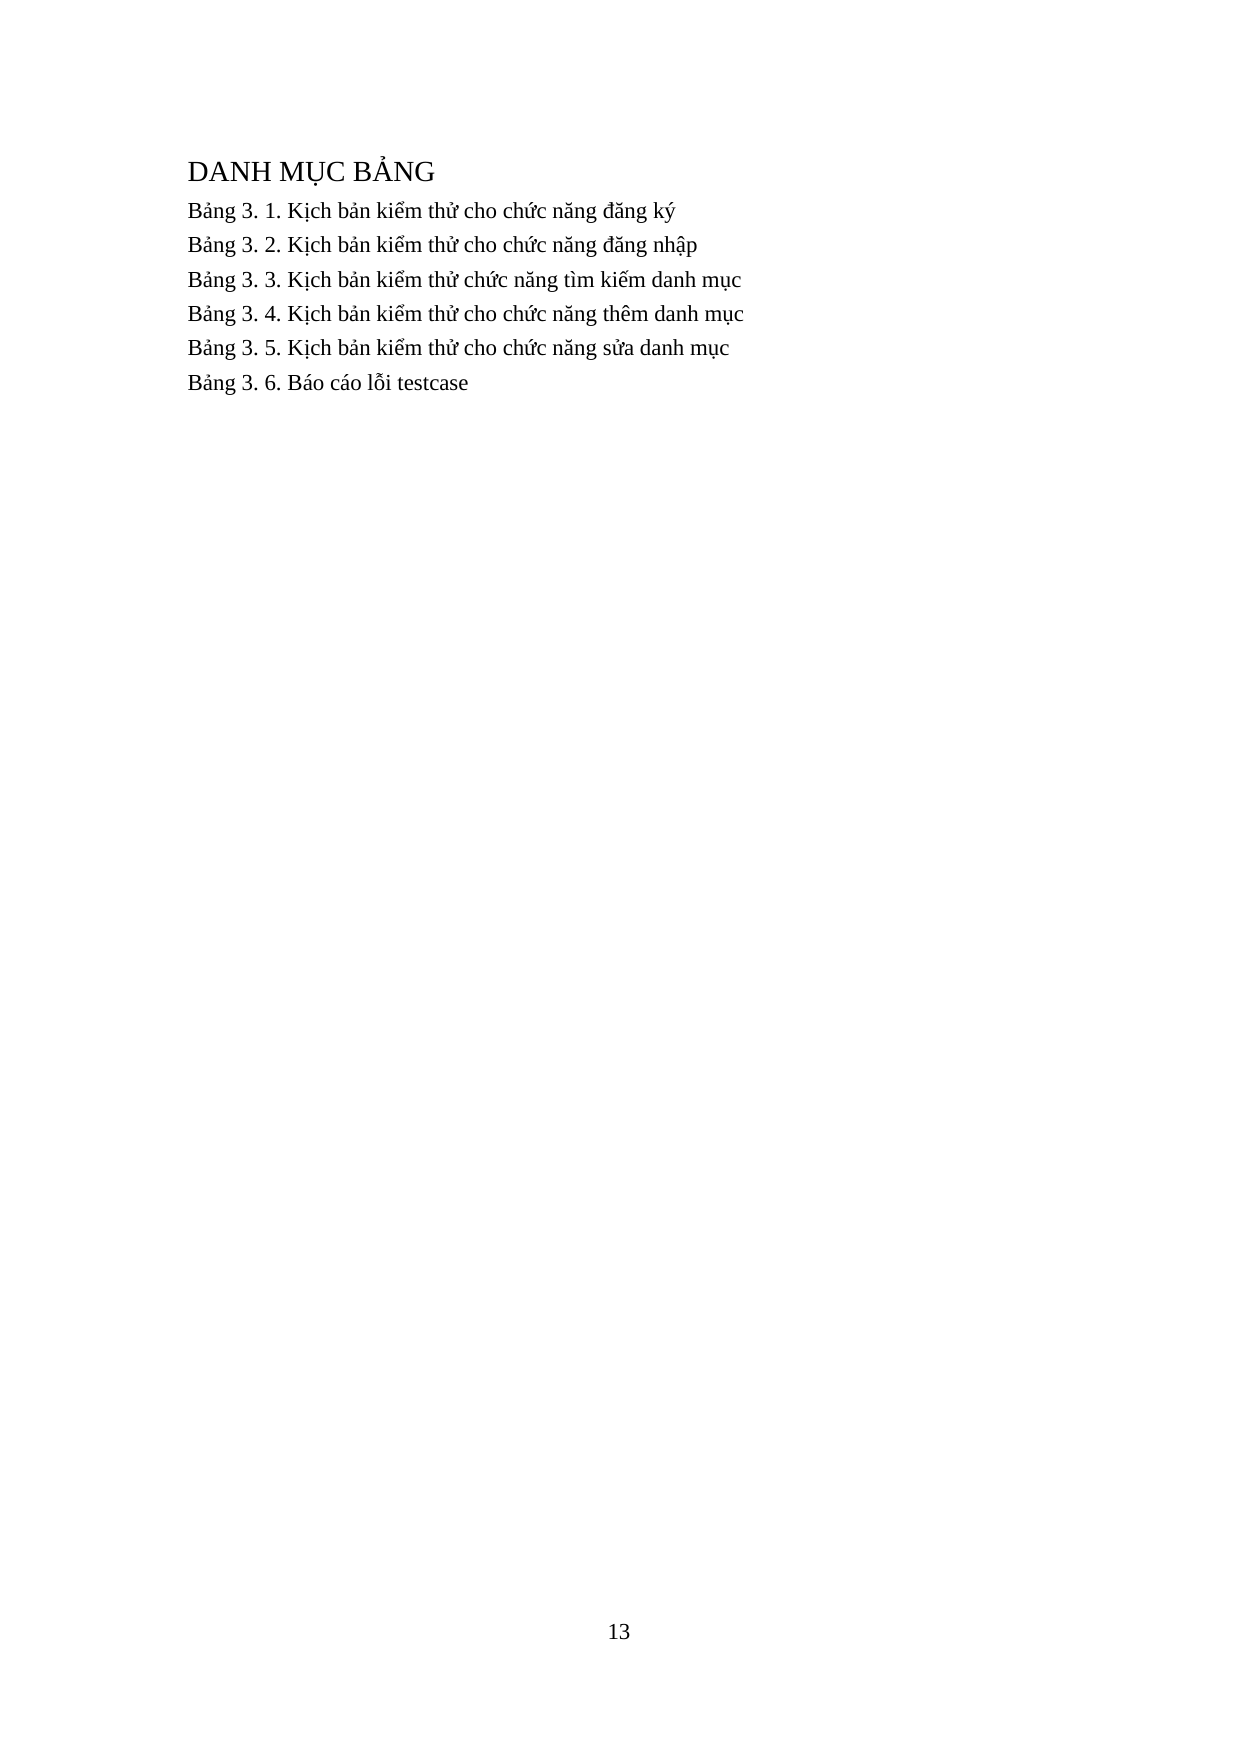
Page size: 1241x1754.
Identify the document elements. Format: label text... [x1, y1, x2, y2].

text Bảng 3. 4. Kịch bản kiểm thử cho chức năng thêm danh mục 162 [187, 300, 1050, 326]
text Bảng 3. 1. Kịch bản kiểm thử cho chức năng đăng ký 143 [187, 197, 1050, 223]
text Bảng 3. 2. Kịch bản kiểm thử cho chức năng đăng nhập 156 [187, 231, 1050, 258]
text Bảng 3. 3. Kịch bản kiểm thử chức năng tìm kiếm danh mục 160 [187, 266, 1050, 292]
text Bảng 3. 6. Báo cáo lỗi testcase 167 [187, 369, 1050, 395]
text DANH MỤC BẢNG [187, 154, 1050, 188]
text Bảng 3. 5. Kịch bản kiểm thử cho chức năng sửa danh mục 164 [187, 334, 1050, 361]
